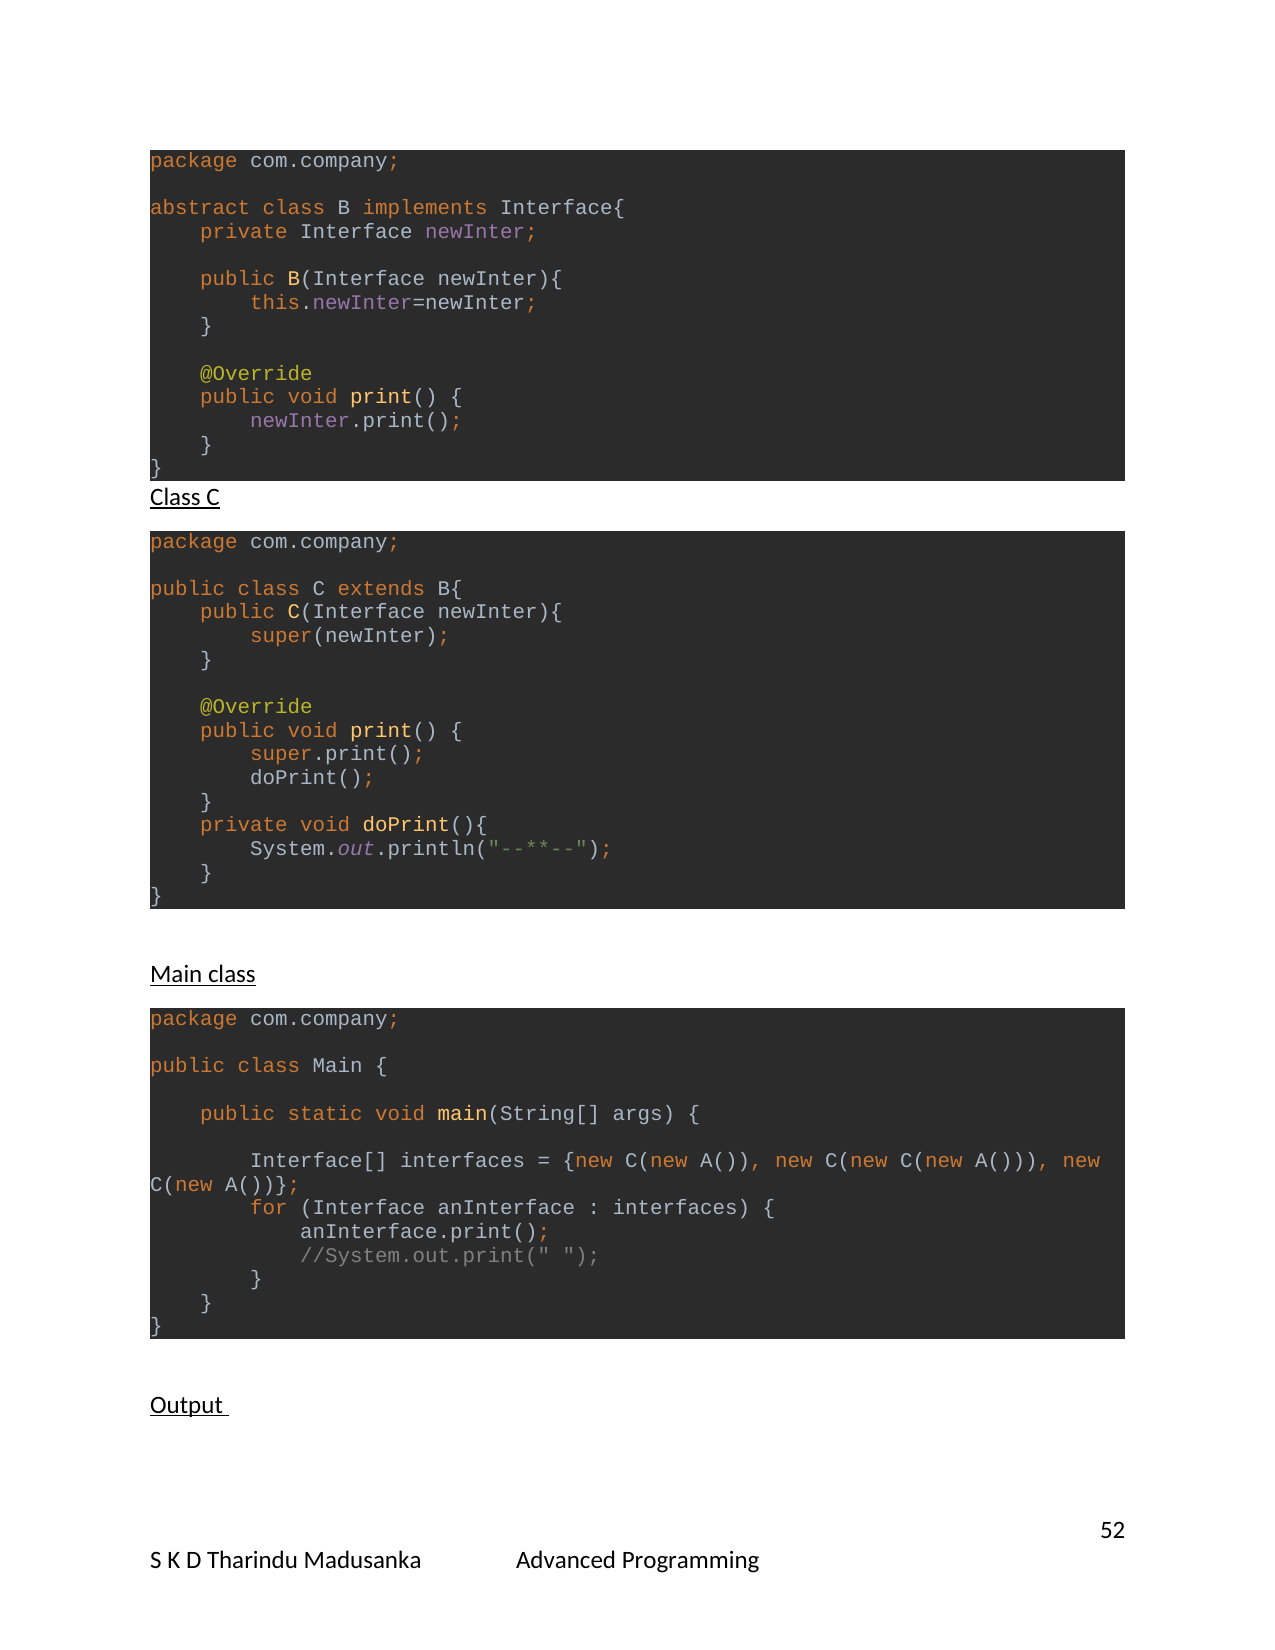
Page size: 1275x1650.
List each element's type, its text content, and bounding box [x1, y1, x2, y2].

text package com.company; abstract class B implements Interface{ private Interface newInter; public B(Interface newInter){ this.newInter=newInter; } @Override public void print() { newInter.print(); } } [150, 150, 1125, 481]
text Output [150, 1389, 1125, 1419]
text package com.company; public class C extends B{ public C(Interface newInter){ super(newInter); } @Override public void print() { super.print(); doPrint(); } private void doPrint(){ System.out.println("--**--"); } } [150, 531, 1125, 909]
text Class C [150, 481, 1125, 512]
text Main class [150, 958, 1125, 989]
text package com.company; public class Main { public static void main(String[] args) { Interface[] interfaces = {new C(new A()), new C(new C(new A())), new C(new A())}; for (Interface anInterface : interfaces) { anInterface.print(); //System.out.print(" "); } } } [150, 1008, 1125, 1339]
